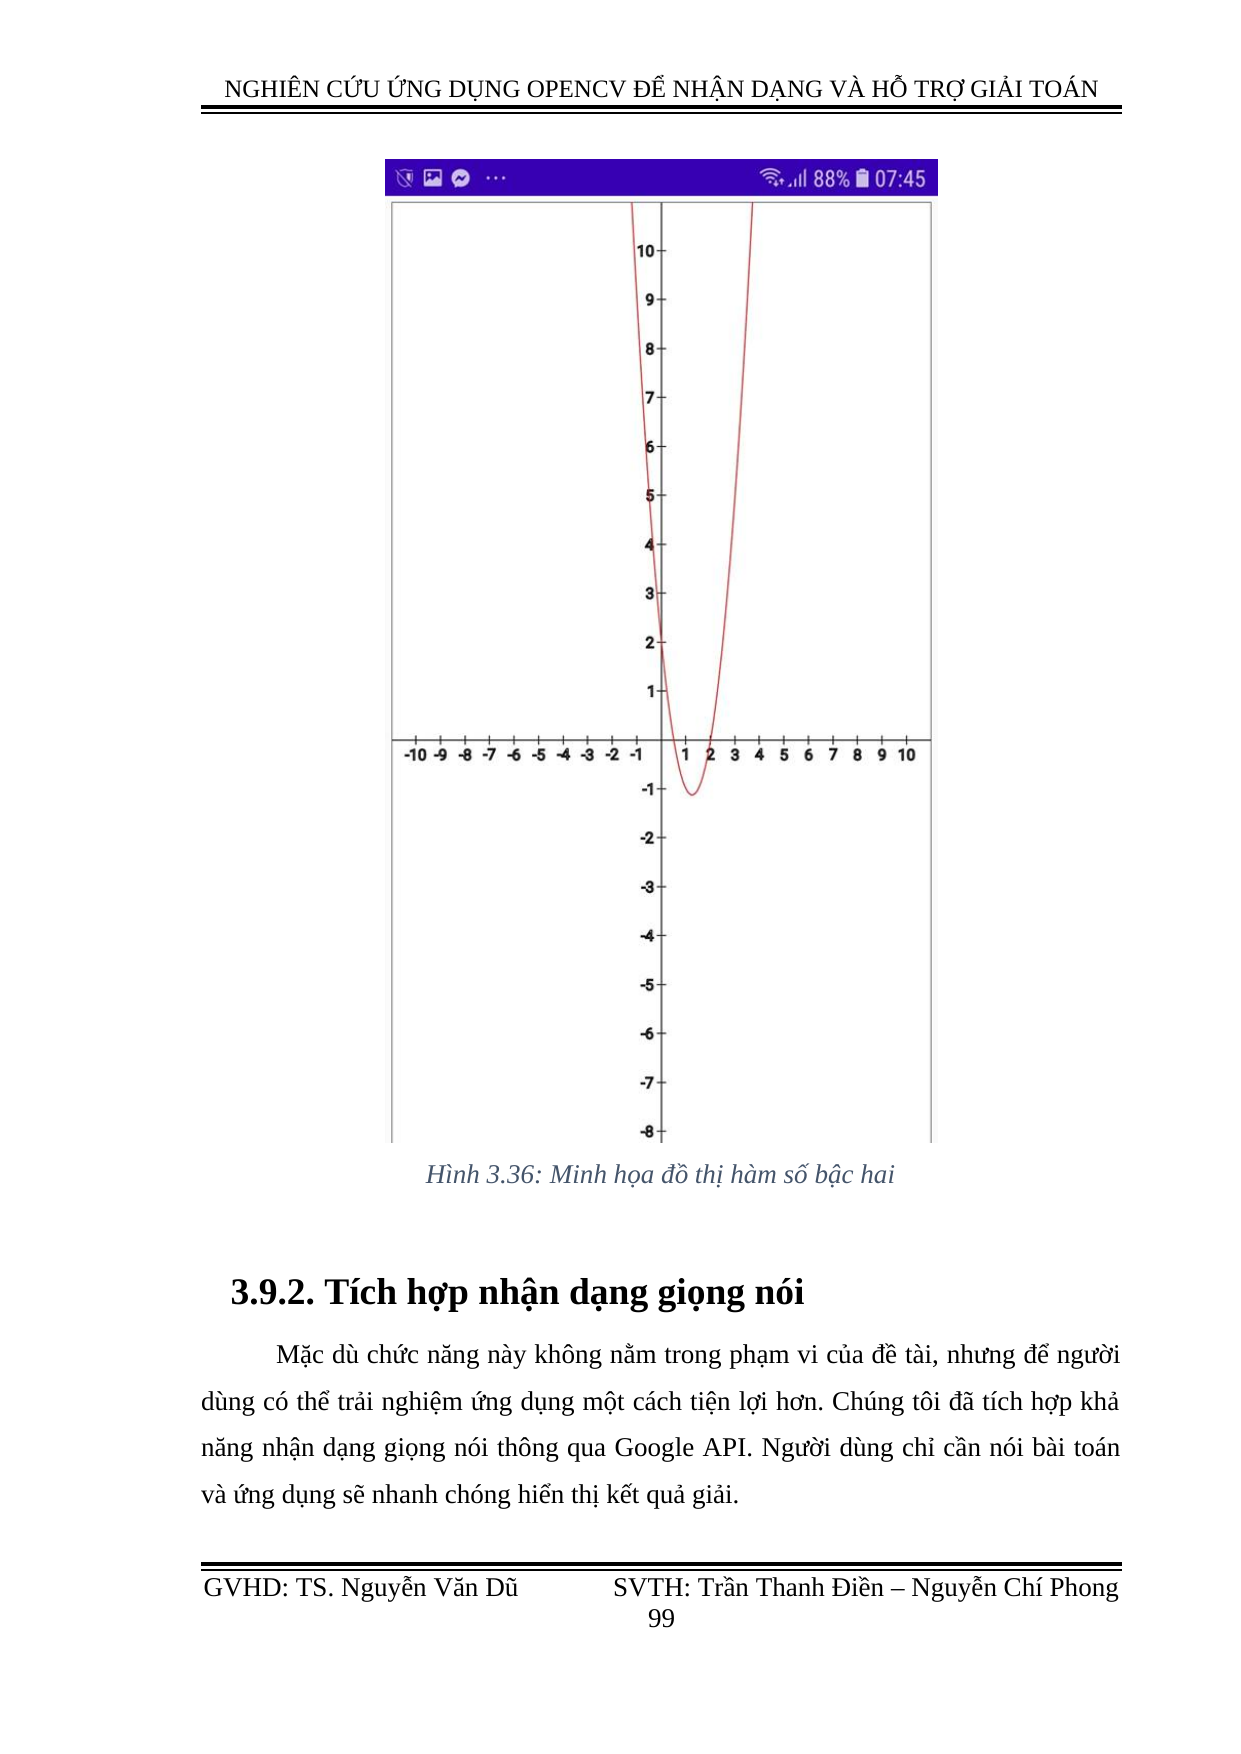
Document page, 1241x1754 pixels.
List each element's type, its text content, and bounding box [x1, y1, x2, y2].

subtitle Tích hợp nhận dạng giọng nói [230, 1269, 1122, 1313]
picture [385, 159, 938, 1143]
text Hình 3.36: Minh họa đồ thị hàm số bậc hai [201, 1158, 1122, 1189]
text Mặc dù chức năng này không nằm trong phạm vi của đề tài, nhưng để người dùng có thể trải nghiệm ứng dụng một cách tiện lợi hơn. Chúng tôi đã tích hợp khả năng nhận dạng giọng nói thông qua Google API. Người dùng chỉ cần nói bài toán và ứng dụng sẽ nhanh chóng hiển thị kết quả giải. [201, 1338, 1122, 1509]
